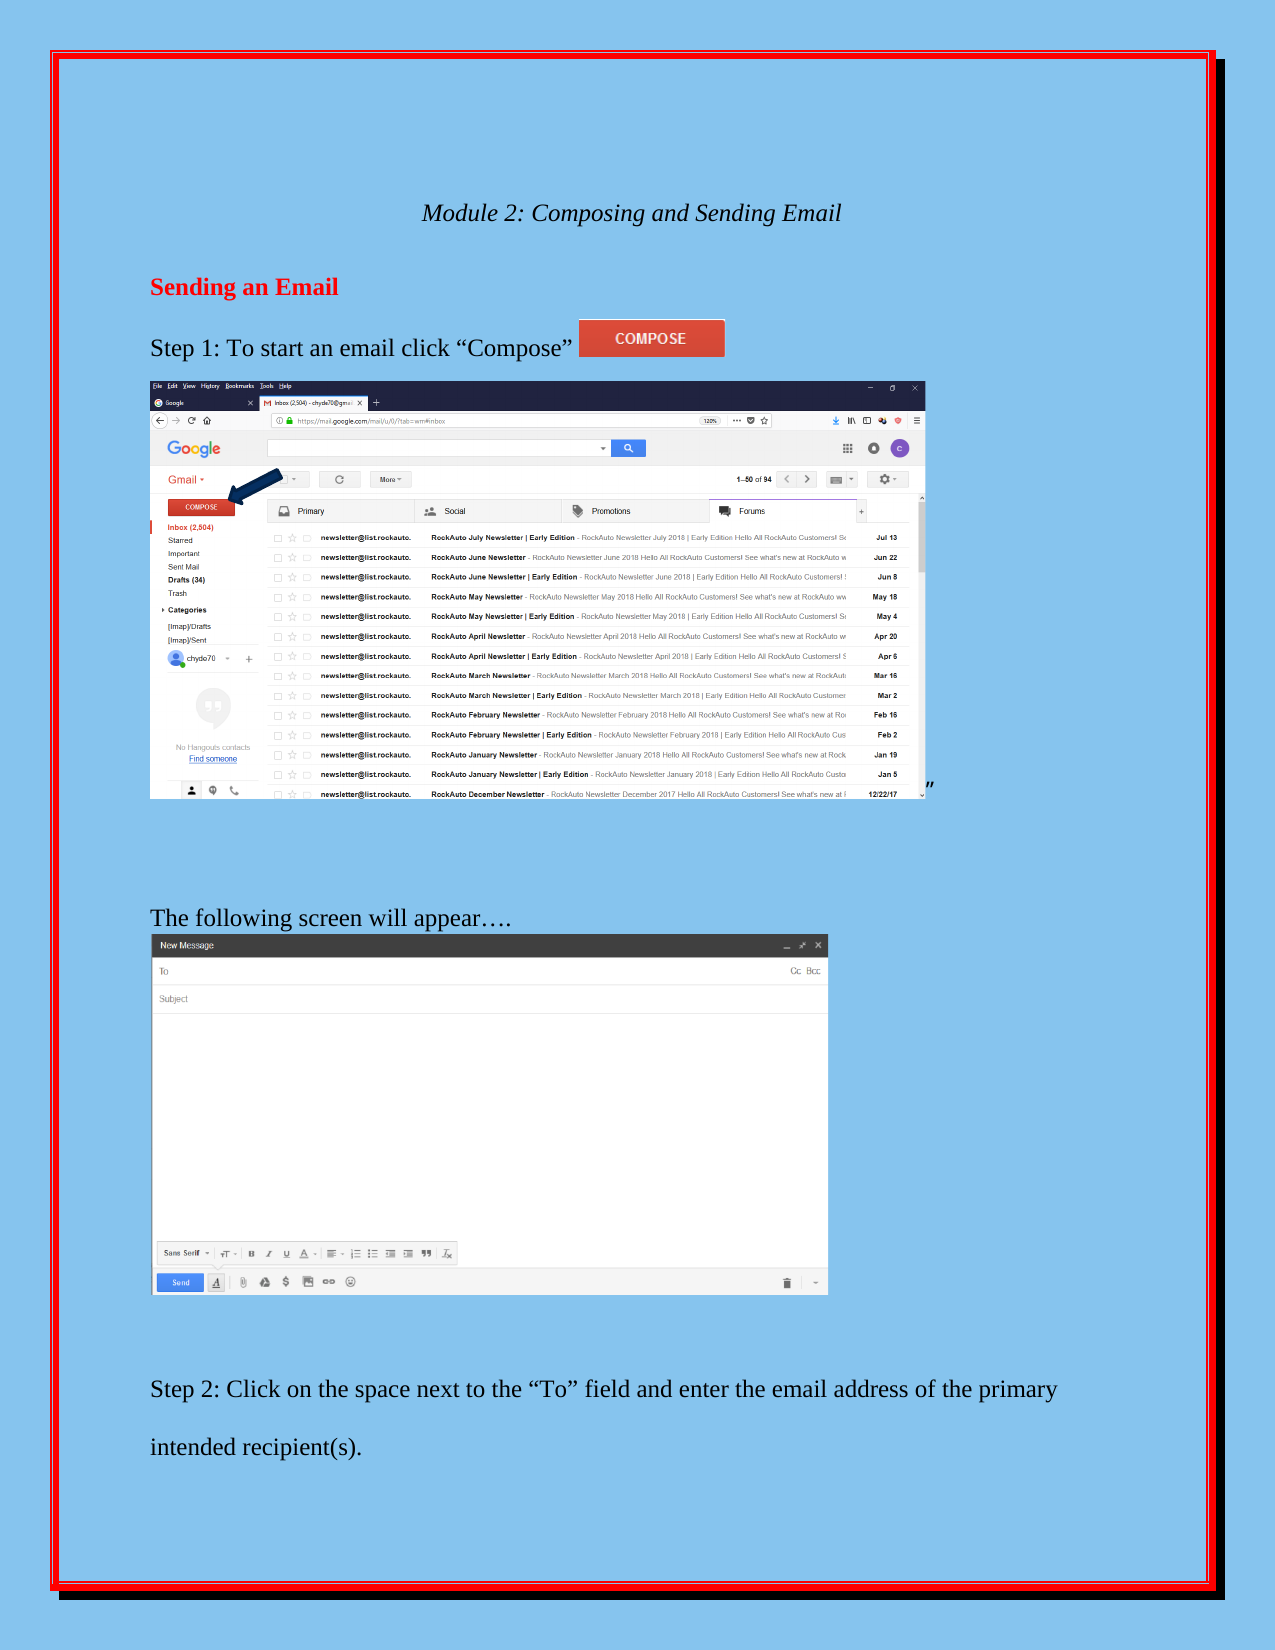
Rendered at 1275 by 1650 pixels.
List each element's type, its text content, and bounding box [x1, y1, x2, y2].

picture [150, 934, 828, 1293]
picture [150, 381, 926, 799]
text Step 2: Click on the space next to the “To” field and enter the email address of the primary intended recipient(s). [150, 1374, 1116, 1460]
text Step 1: To start an email click “Compose” [150, 319, 1116, 362]
text Module 2: Composing and Sending Email [150, 198, 1116, 226]
picture [579, 319, 725, 357]
text The following screen will appear…. [150, 903, 1116, 932]
text Sending an Email [150, 272, 1116, 301]
